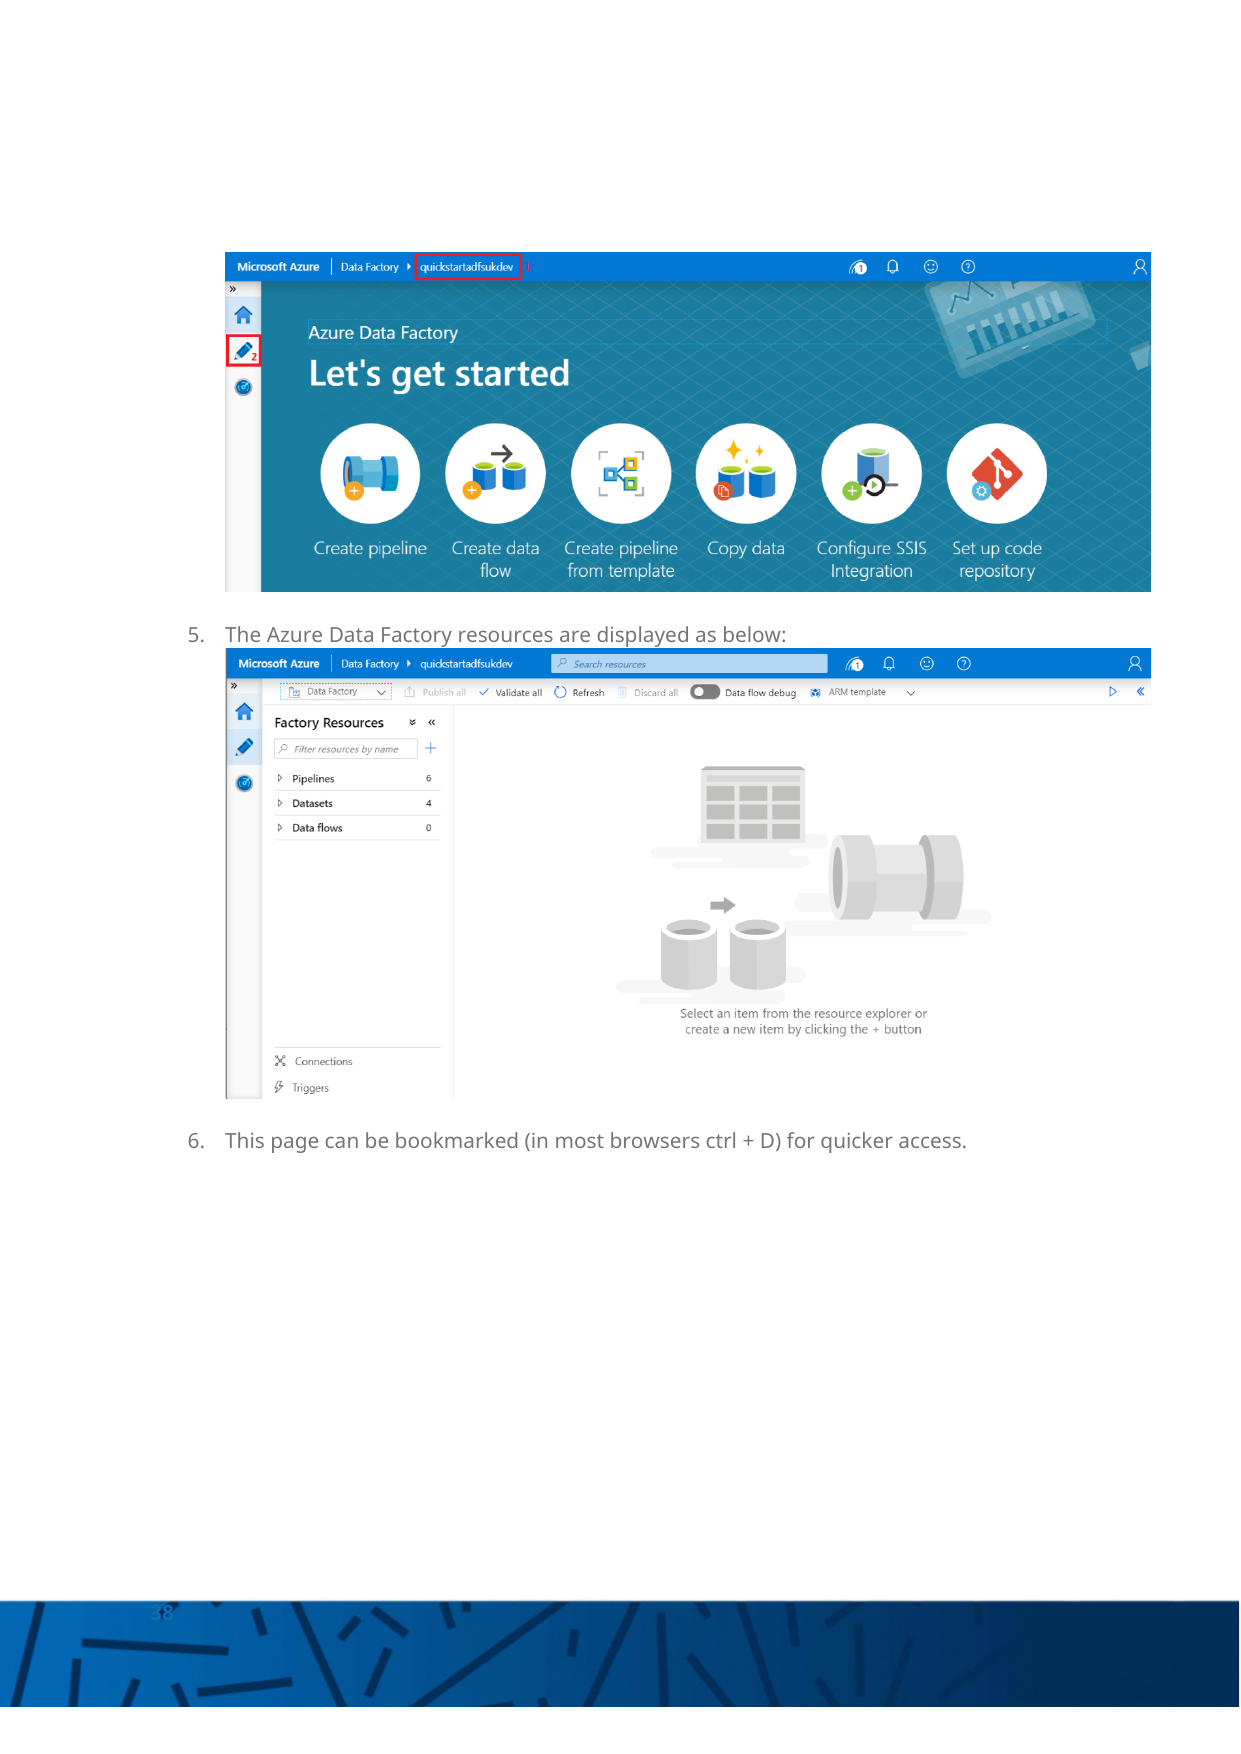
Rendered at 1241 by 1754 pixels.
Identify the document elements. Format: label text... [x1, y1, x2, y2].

picture [0, 1598, 1240, 1707]
picture [225, 648, 1152, 1099]
picture [225, 252, 1152, 592]
list This page can be bookmarked (in most browsers ctrl + D) for quicker access. [187, 1127, 1155, 1155]
